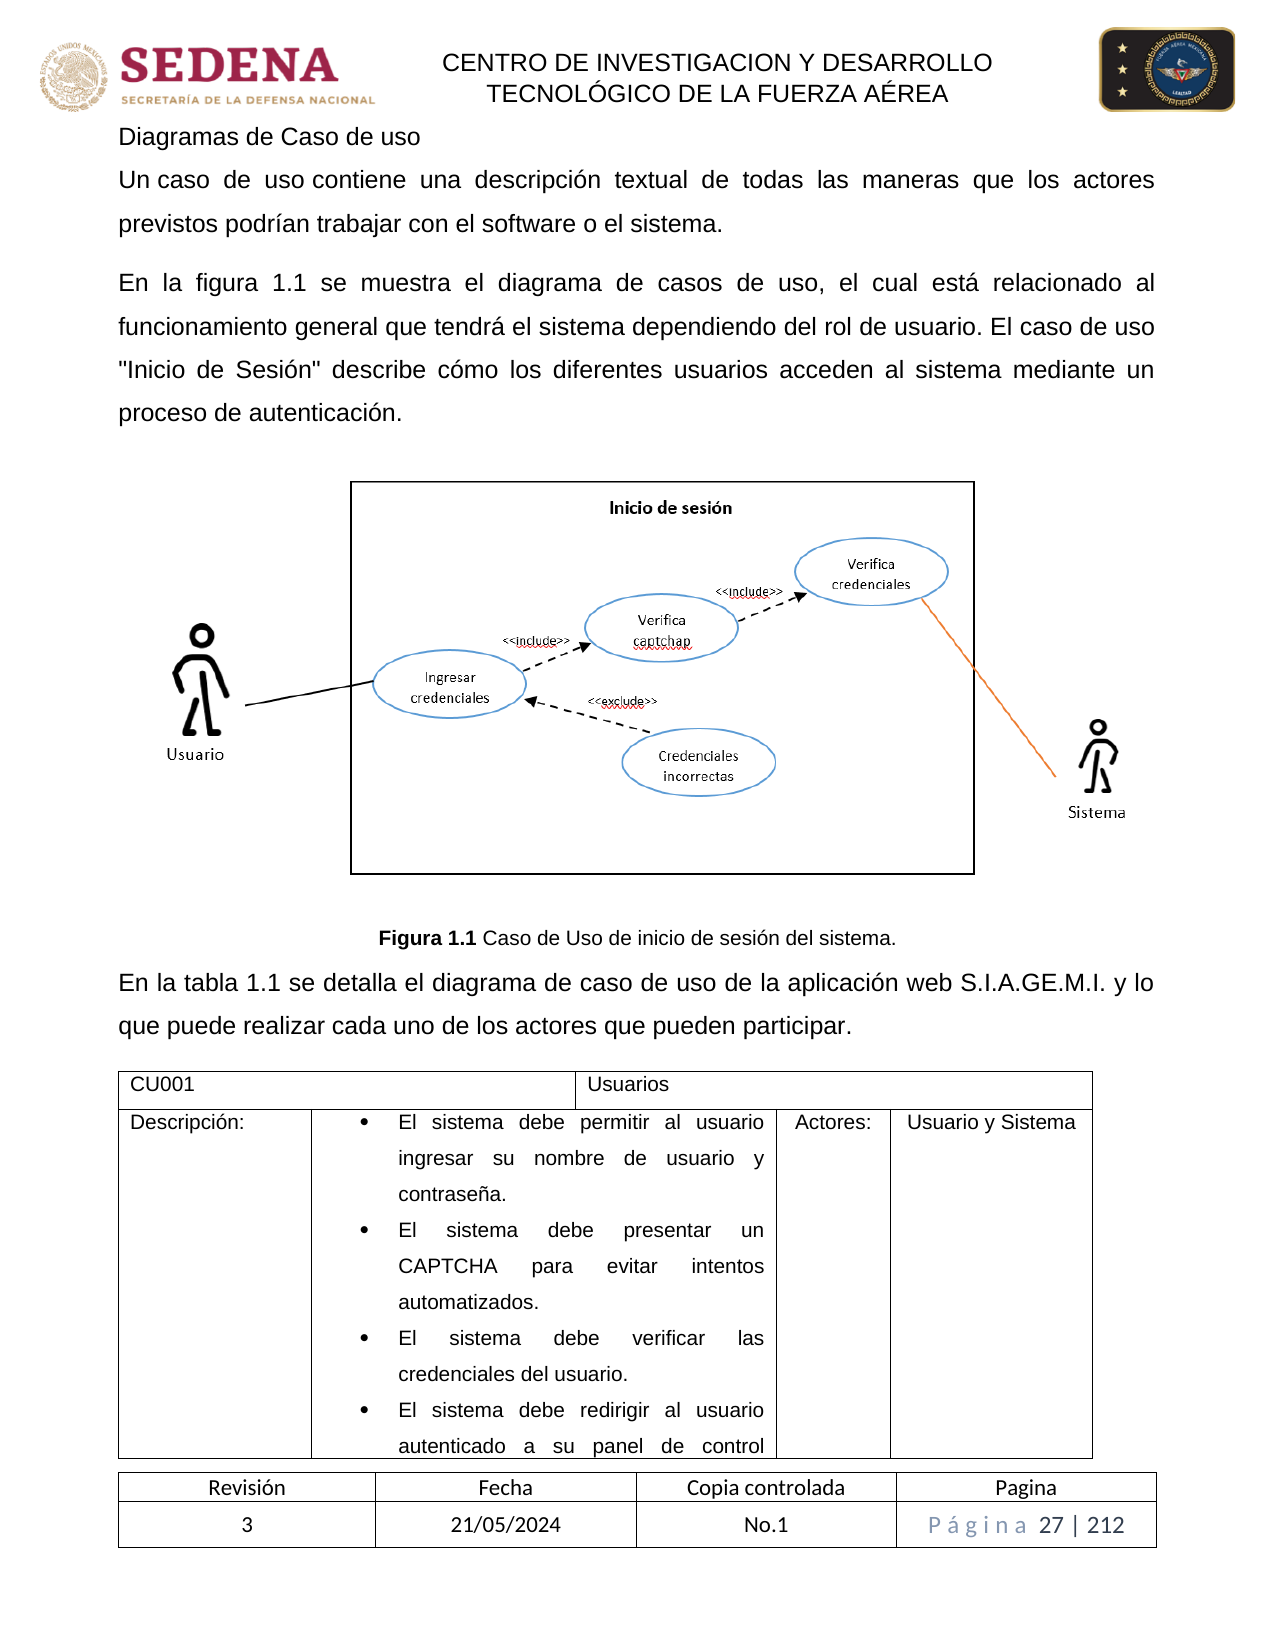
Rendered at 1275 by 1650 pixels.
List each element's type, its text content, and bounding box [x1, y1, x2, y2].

table_cell Descripción: [119, 1110, 311, 1458]
subtitle Diagramas de Caso de uso [118, 122, 1157, 151]
table_header CU001 [119, 1072, 575, 1109]
table_header Usuarios [576, 1072, 1092, 1109]
picture [39, 27, 1236, 112]
text Figura 1.1 Caso de Uso de inicio de sesión del sistema. [118, 893, 1157, 949]
table_cell Actores: [777, 1110, 890, 1458]
text En la figura 1.1 se muestra el diagrama de casos de uso, el cual está relacionado al funcionamiento general que tendrá el sistema dependiendo del rol de usuario. El caso de uso "Inicio de Sesión" describe cómo los diferentes usuarios acceden al sistema mediante un proceso de autenticación. [118, 268, 1157, 426]
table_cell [312, 1110, 776, 1458]
text En la tabla 1.1 se detalla el diagrama de caso de uso de la aplicación web S.I.A.GE.M.I. y lo que puede realizar cada uno de los actores que pueden participar. [118, 968, 1157, 1040]
picture [118, 441, 1157, 893]
text Un caso de uso contiene una descripción textual de todas las maneras que los actores previstos podrían trabajar con el software o el sistema. [118, 165, 1157, 237]
table_cell Usuario y Sistema [891, 1110, 1092, 1458]
